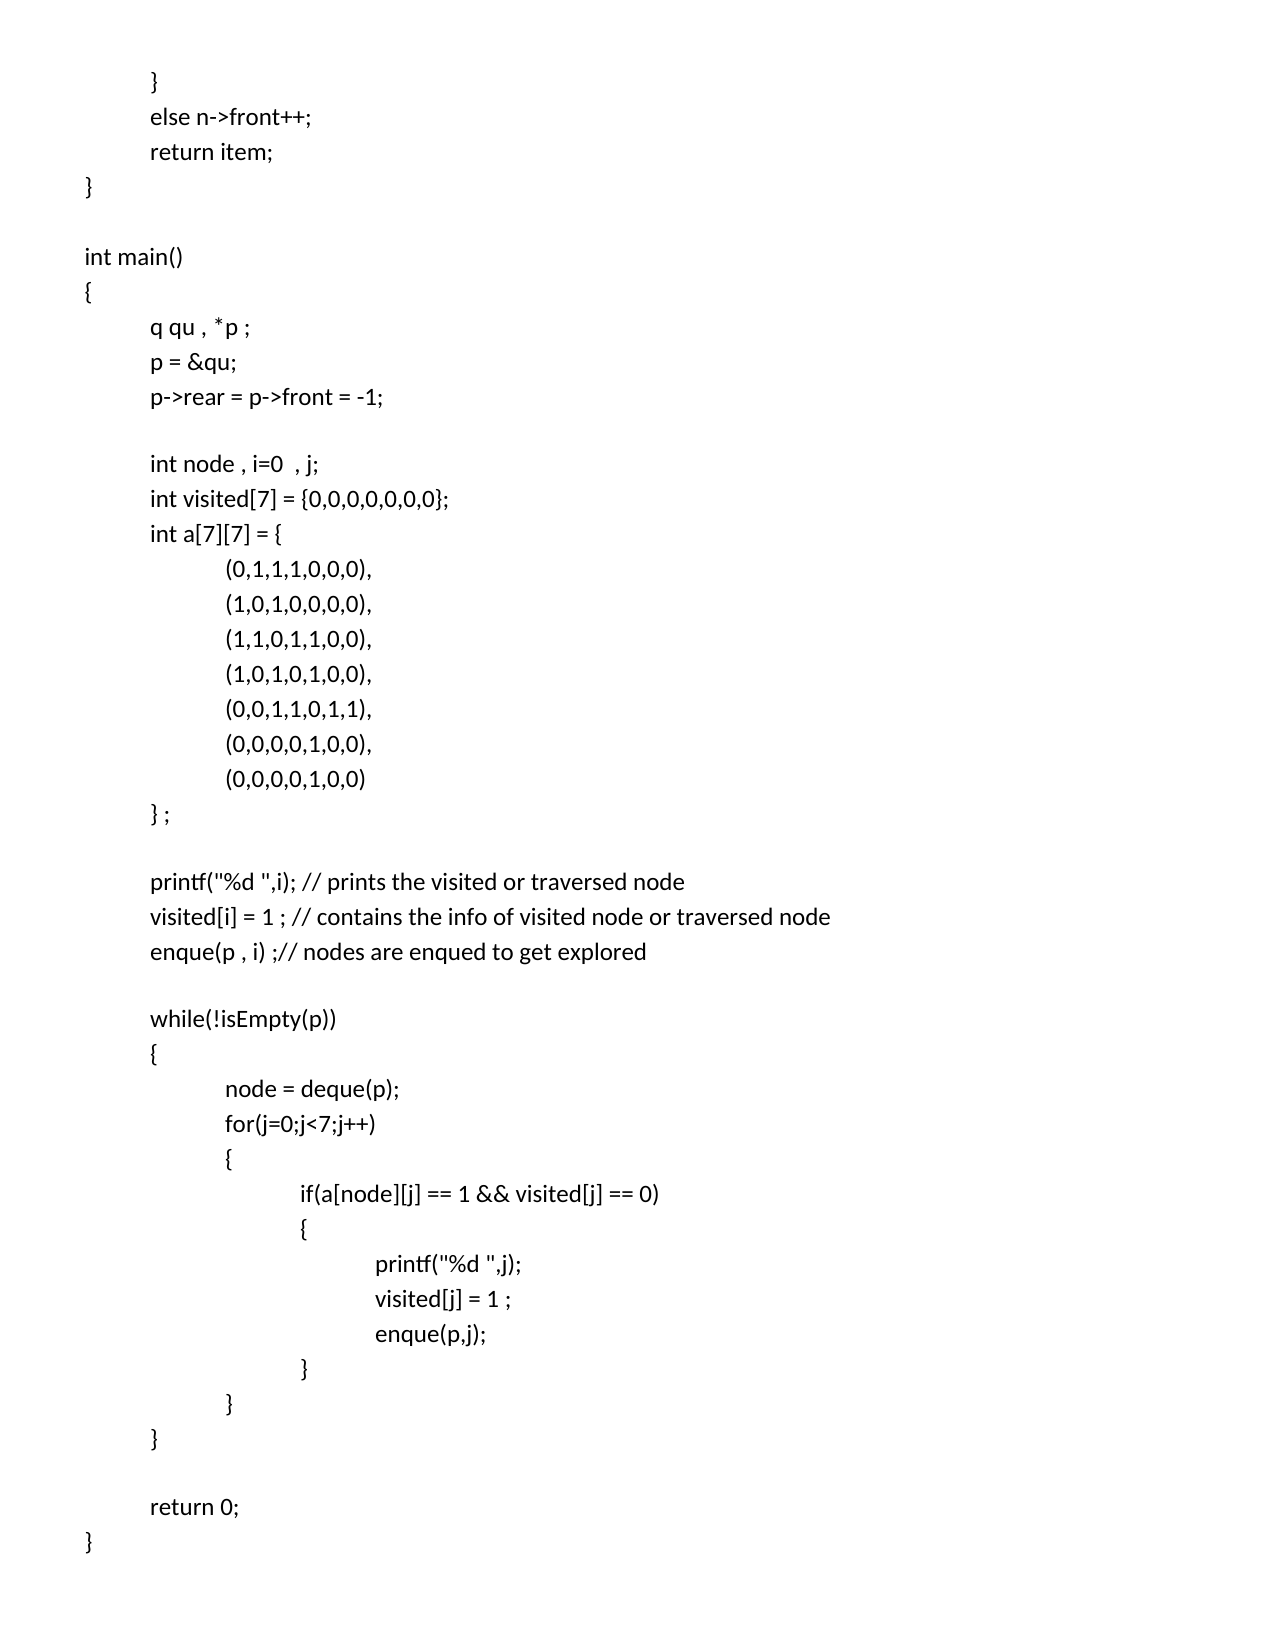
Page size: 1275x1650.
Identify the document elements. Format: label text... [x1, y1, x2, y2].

text int a[7][7] = { [84, 518, 1125, 549]
text return 0; [84, 1491, 1125, 1521]
text (0,0,1,1,0,1,1), [84, 693, 1125, 724]
text (1,0,1,0,1,0,0), [84, 658, 1125, 689]
text } [84, 1353, 1125, 1384]
text { [84, 1143, 1125, 1174]
text q qu , *p ; [84, 311, 1125, 341]
text visited[j] = 1 ; [84, 1283, 1125, 1314]
text enque(p,j); [84, 1318, 1125, 1349]
text (0,0,0,0,1,0,0) [84, 763, 1125, 794]
text (1,1,0,1,1,0,0), [84, 623, 1125, 654]
text while(!isEmpty(p)) [84, 1003, 1125, 1034]
text printf("%d ",j); [84, 1248, 1125, 1279]
text } [84, 1388, 1125, 1419]
text int node , i=0 , j; [84, 448, 1125, 479]
text } [84, 1423, 1125, 1454]
text int visited[7] = {0,0,0,0,0,0,0}; [84, 483, 1125, 514]
text else n->front++; [84, 101, 1125, 131]
text } ; [84, 798, 1125, 829]
text return item; [84, 136, 1125, 166]
text node = deque(p); [84, 1073, 1125, 1104]
text if(a[node][j] == 1 && visited[j] == 0) [84, 1178, 1125, 1209]
text (0,1,1,1,0,0,0), [84, 553, 1125, 584]
text enque(p , i) ;// nodes are enqued to get explored [84, 936, 1125, 966]
text printf("%d ",i); // prints the visited or traversed node [84, 866, 1125, 896]
text } [84, 1526, 1125, 1556]
text p->rear = p->front = -1; [84, 381, 1125, 411]
text { [84, 1213, 1125, 1244]
text } [84, 66, 1125, 96]
text int main() [84, 241, 1125, 271]
text } [84, 171, 1125, 201]
text for(j=0;j<7;j++) [84, 1108, 1125, 1139]
text (0,0,0,0,1,0,0), [84, 728, 1125, 759]
text visited[i] = 1 ; // contains the info of visited node or traversed node [84, 901, 1125, 931]
text { [84, 1038, 1125, 1069]
text (1,0,1,0,0,0,0), [84, 588, 1125, 619]
text { [84, 276, 1125, 306]
text p = &qu; [84, 346, 1125, 376]
